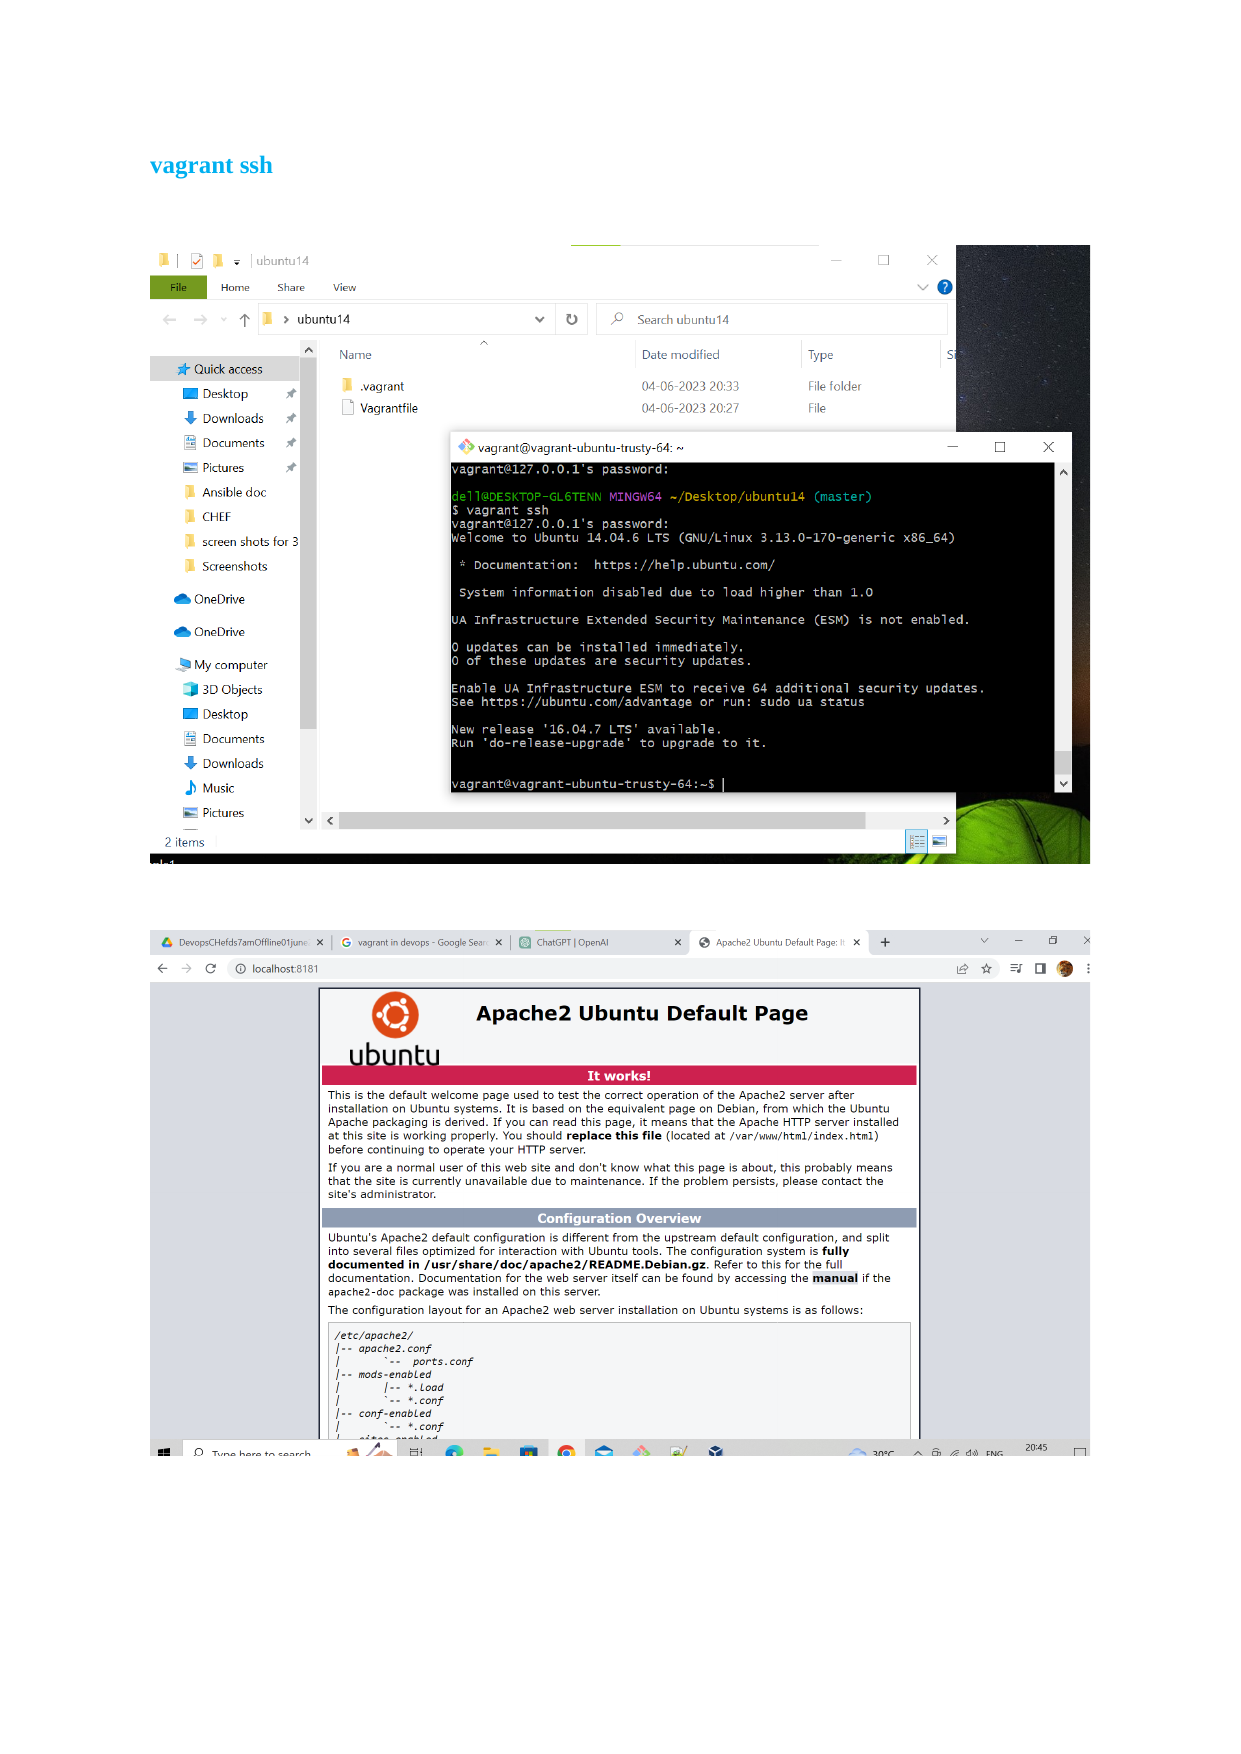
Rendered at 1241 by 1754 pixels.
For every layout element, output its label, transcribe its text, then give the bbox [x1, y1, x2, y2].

picture [150, 930, 1091, 1456]
text vagrant ssh [150, 150, 1090, 179]
picture [150, 245, 1091, 864]
